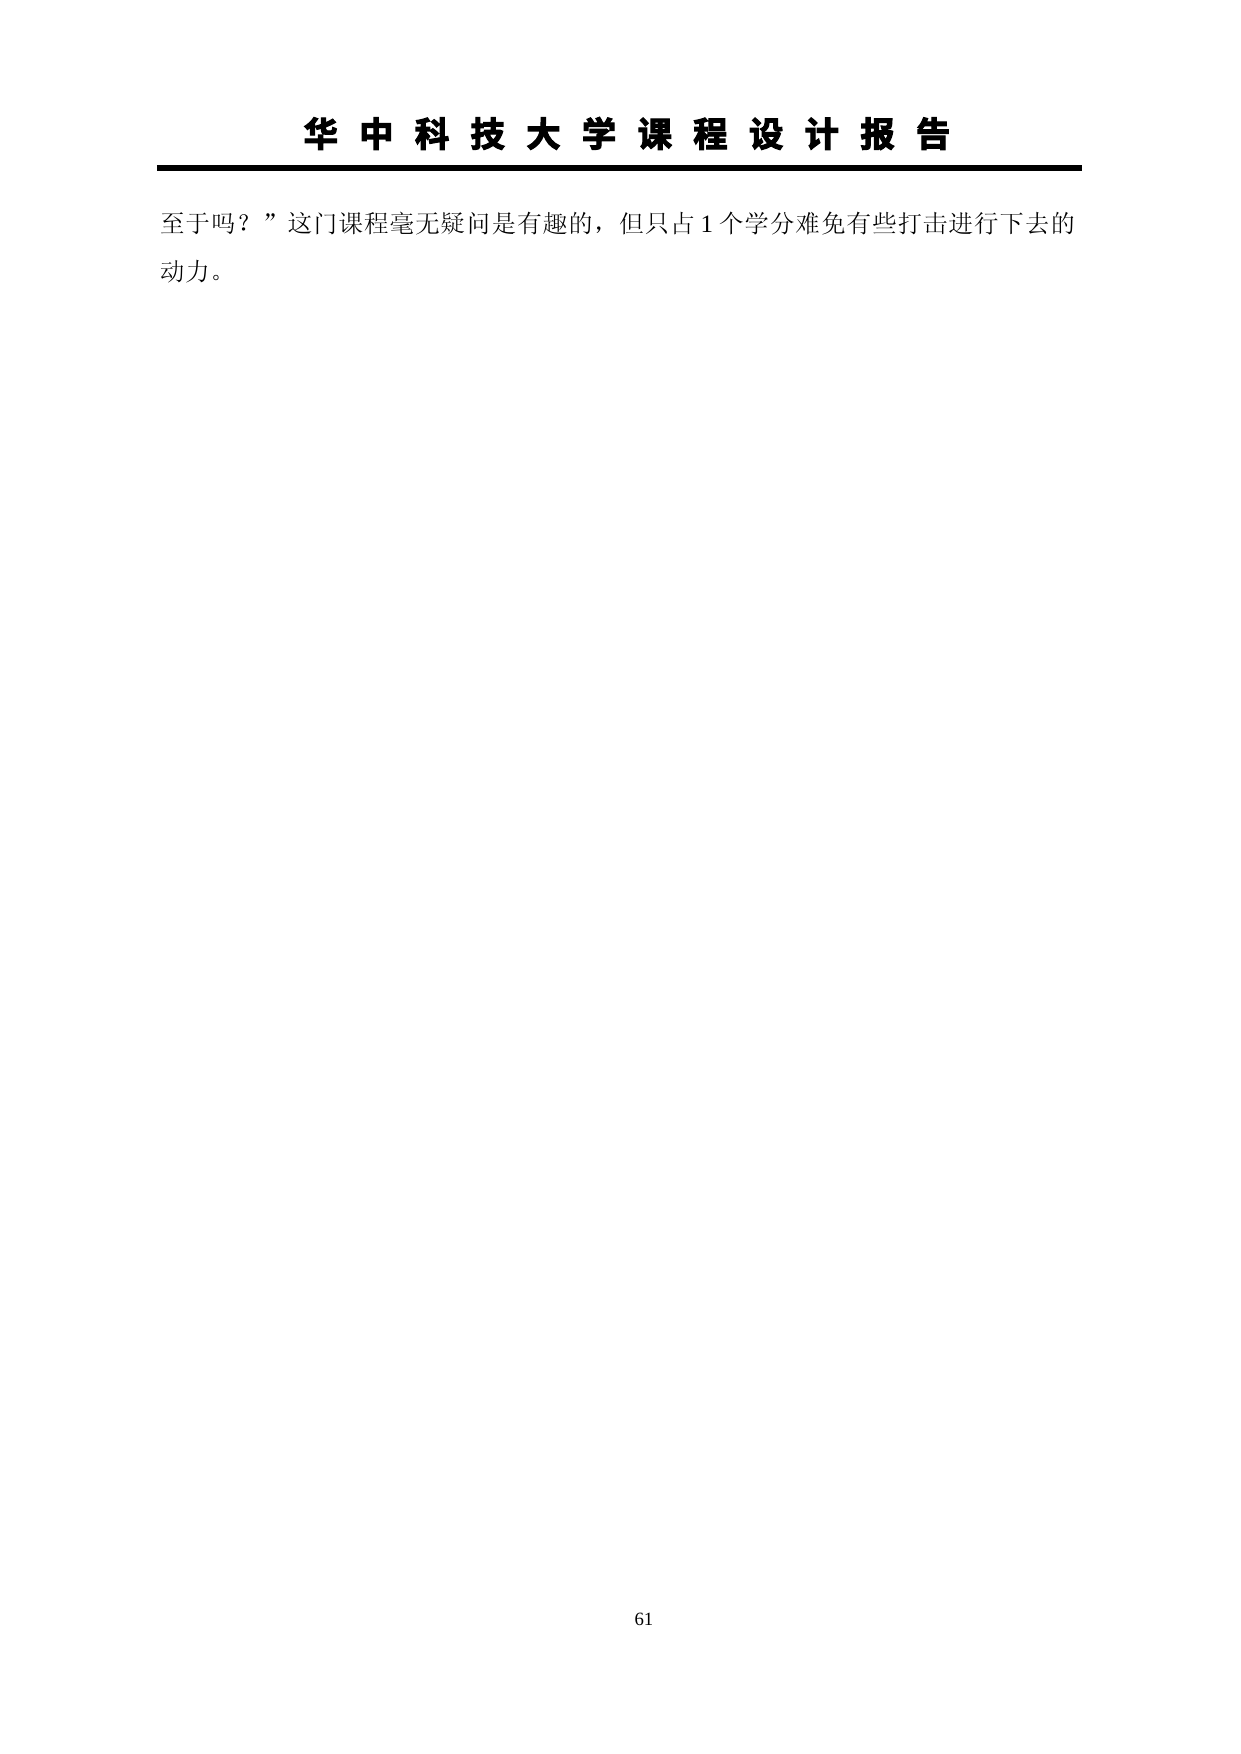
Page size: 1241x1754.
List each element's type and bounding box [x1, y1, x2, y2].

text [159, 198, 1075, 294]
